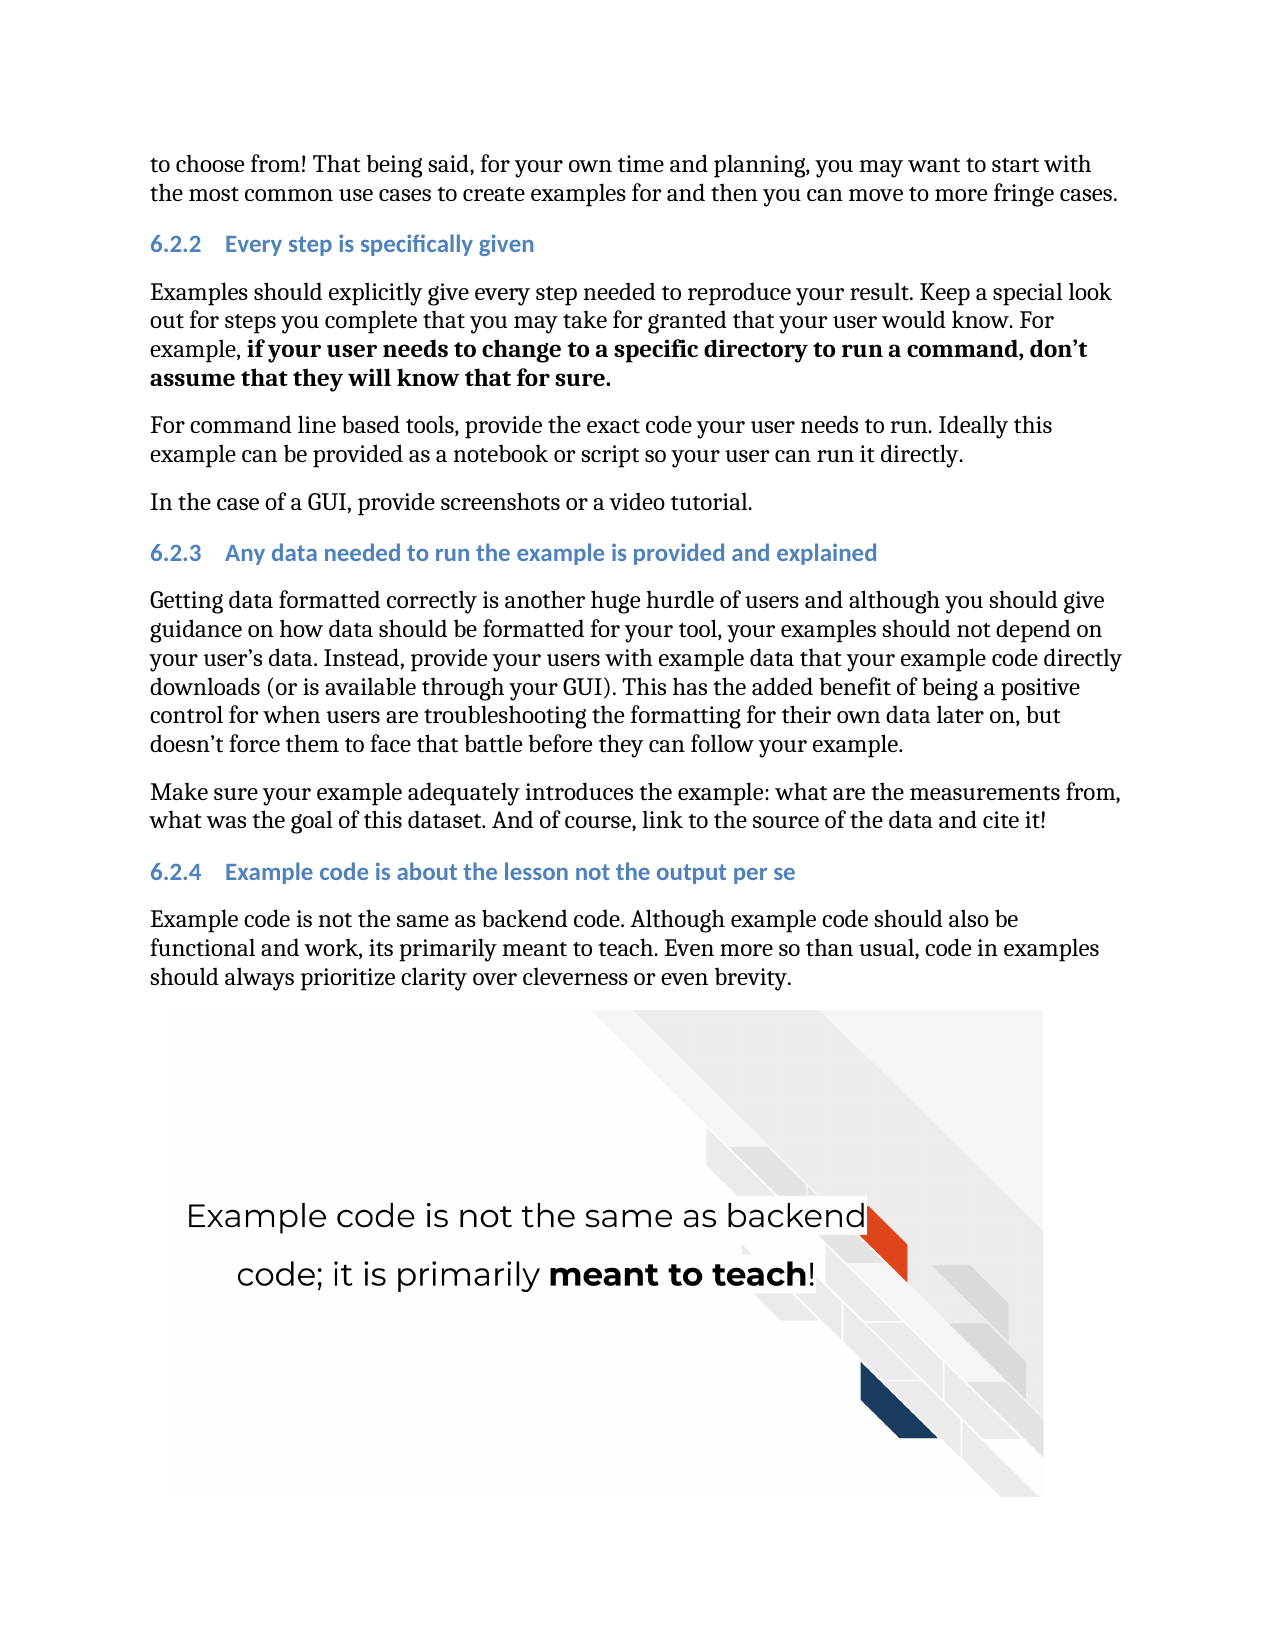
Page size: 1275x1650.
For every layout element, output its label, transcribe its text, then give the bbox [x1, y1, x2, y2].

text Examples should explicitly give every step needed to reproduce your result. Keep a special look out for steps you complete that you may take for granted that your user would know. For example, if your user needs to change to a specific directory to run a command, don’t assume that they will know that for sure. [150, 278, 1125, 393]
subtitle 6.2.3 Any data needed to run the example is provided and explained [150, 537, 1125, 568]
text Example code is not the same as backend code. Although example code should also be functional and work, its primarily meant to teach. Even more so than usual, code in examples should always prioritize clarity over cleverness or even brevity. [150, 905, 1125, 992]
text For command line based tools, provide the exact code your user needs to run. Ideally this example can be provided as a notebook or script so your user can run it directly. [150, 411, 1125, 469]
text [150, 150, 1125, 207]
subtitle 6.2.4 Example code is about the lesson not the output per se [150, 856, 1125, 887]
text Getting data formatted correctly is another huge hurdle of users and although you should give guidance on how data should be formatted for your tool, your examples should not depend on your user’s data. Instead, provide your users with example data that your example code directly downloads (or is available through your GUI). This has the added benefit of being a positive control for when users are troubleshooting the formatting for their own data later on, but doesn’t force them to face that battle before they can follow your example. [150, 586, 1125, 759]
subtitle 6.2.2 Every step is specifically given [150, 228, 1125, 259]
text Make sure your example adequately introduces the example: what are the measurements from, what was the goal of this dataset. And of course, link to the source of the data and cite it! [150, 778, 1125, 835]
text In the case of a GUI, provide screenshots or a video tutorial. [150, 488, 1125, 516]
picture [168, 1010, 1044, 1497]
